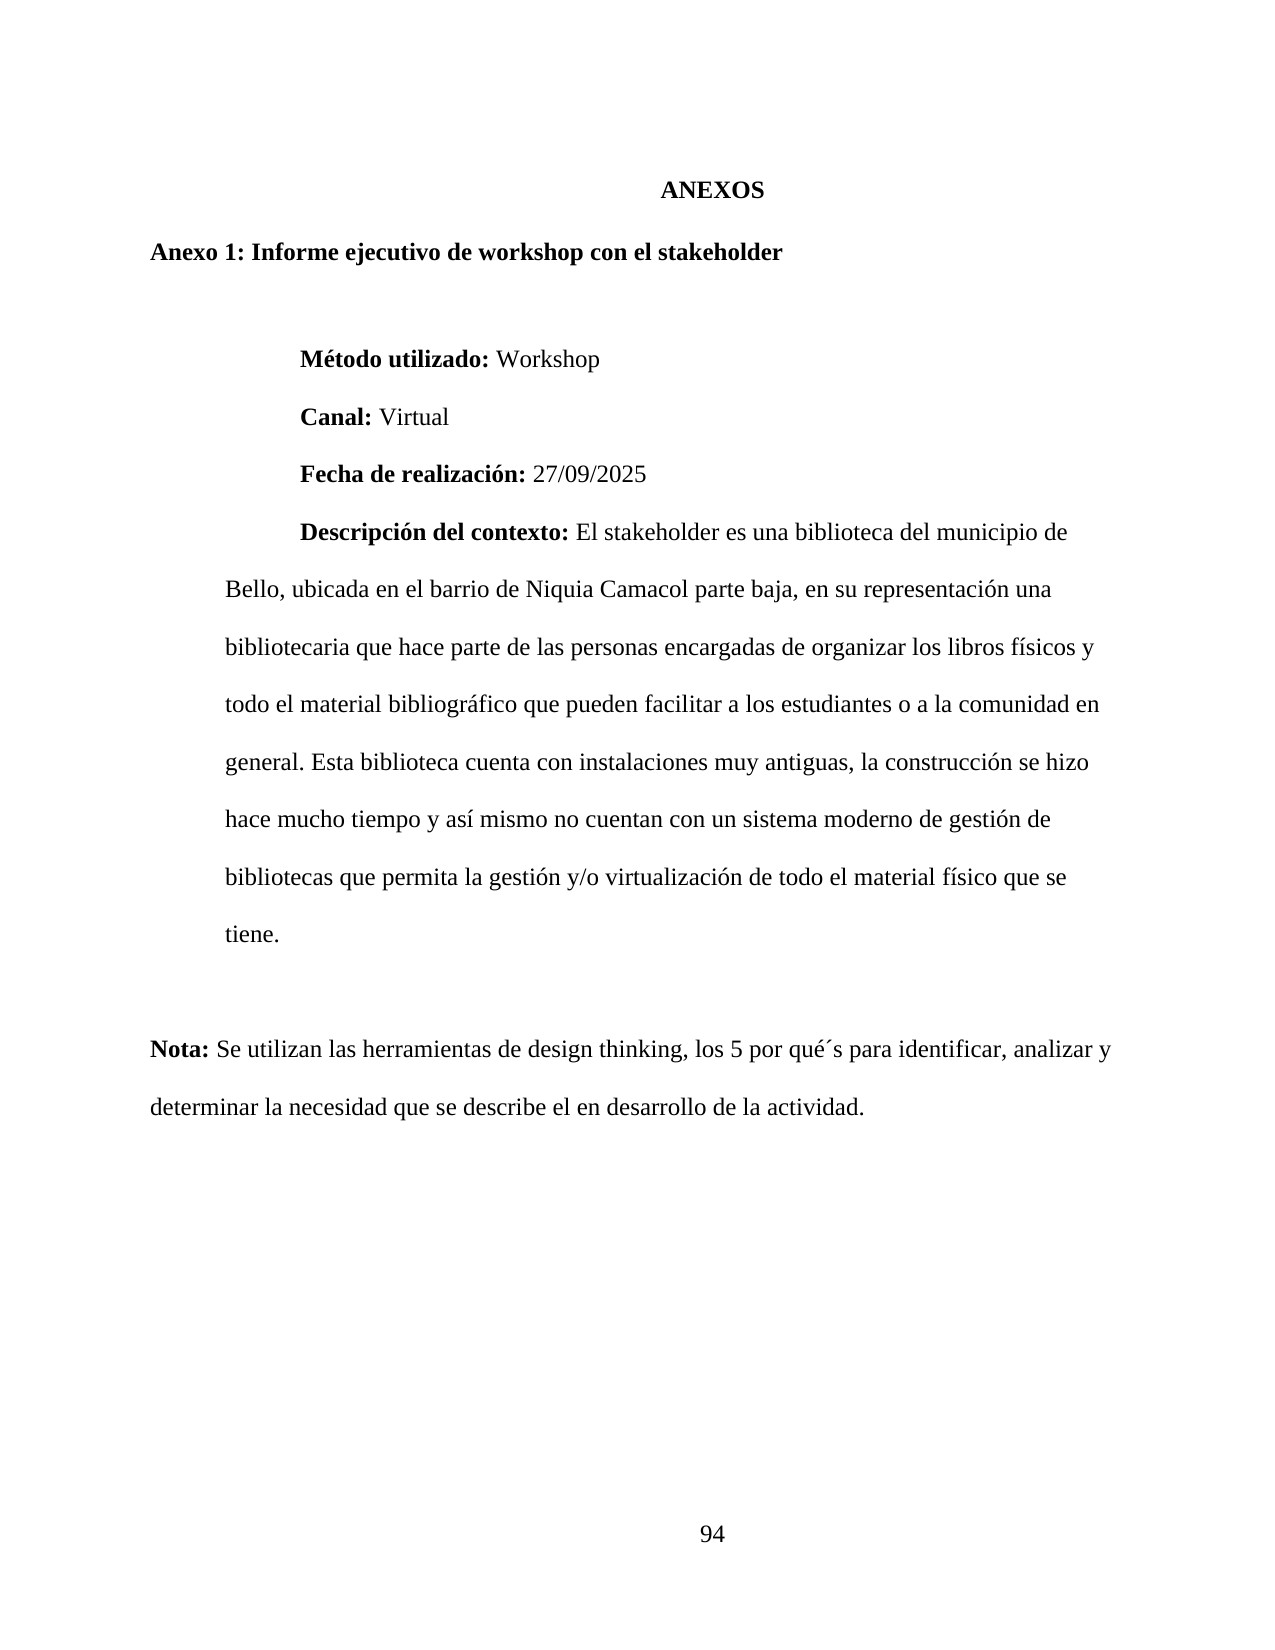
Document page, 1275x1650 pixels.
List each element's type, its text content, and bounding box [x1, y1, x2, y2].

text Fecha de realización: 27/09/2025 [225, 459, 1125, 488]
text Descripción del contexto: El stakeholder es una biblioteca del municipio de Bello, ubicada en el barrio de Niquia Camacol parte baja, en su representación una bibliotecaria que hace parte de las personas encargadas de organizar los libros físicos y todo el material bibliográfico que pueden facilitar a los estudiantes o a la comunidad en general. Esta biblioteca cuenta con instalaciones muy antiguas, la construcción se hizo hace mucho tiempo y así mismo no cuentan con un sistema moderno de gestión de bibliotecas que permita la gestión y/o virtualización de todo el material físico que se tiene. [225, 517, 1125, 948]
text Método utilizado: Workshop [225, 344, 1125, 373]
subtitle Anexo 1: Informe ejecutivo de workshop con el stakeholder [150, 237, 1125, 265]
text Canal: Virtual [225, 402, 1125, 430]
subtitle ANEXOS [225, 175, 1125, 204]
text Nota: Se utilizan las herramientas de design thinking, los 5 por qué´s para identificar, analizar y determinar la necesidad que se describe el en desarrollo de la actividad. [150, 1034, 1125, 1120]
